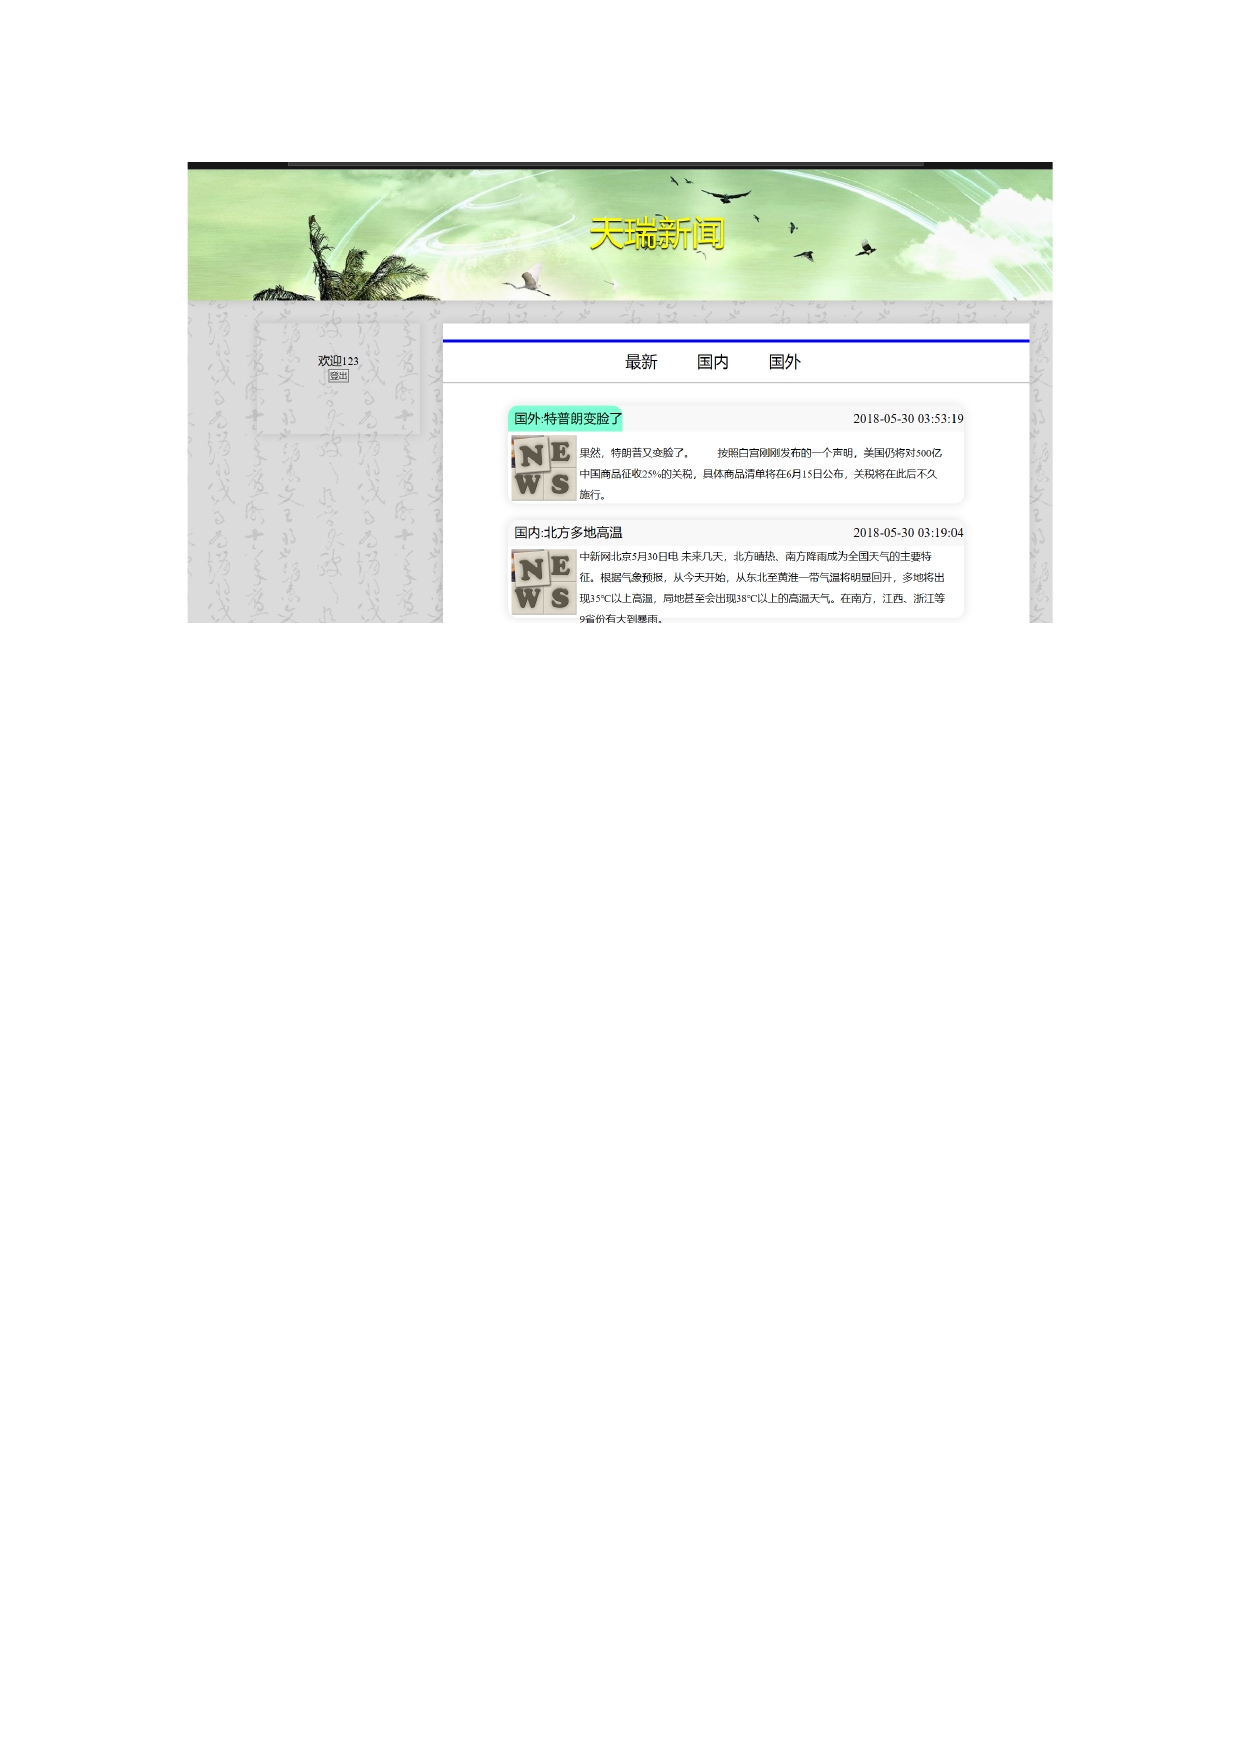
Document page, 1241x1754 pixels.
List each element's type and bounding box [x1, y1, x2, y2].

picture [187, 162, 1053, 623]
